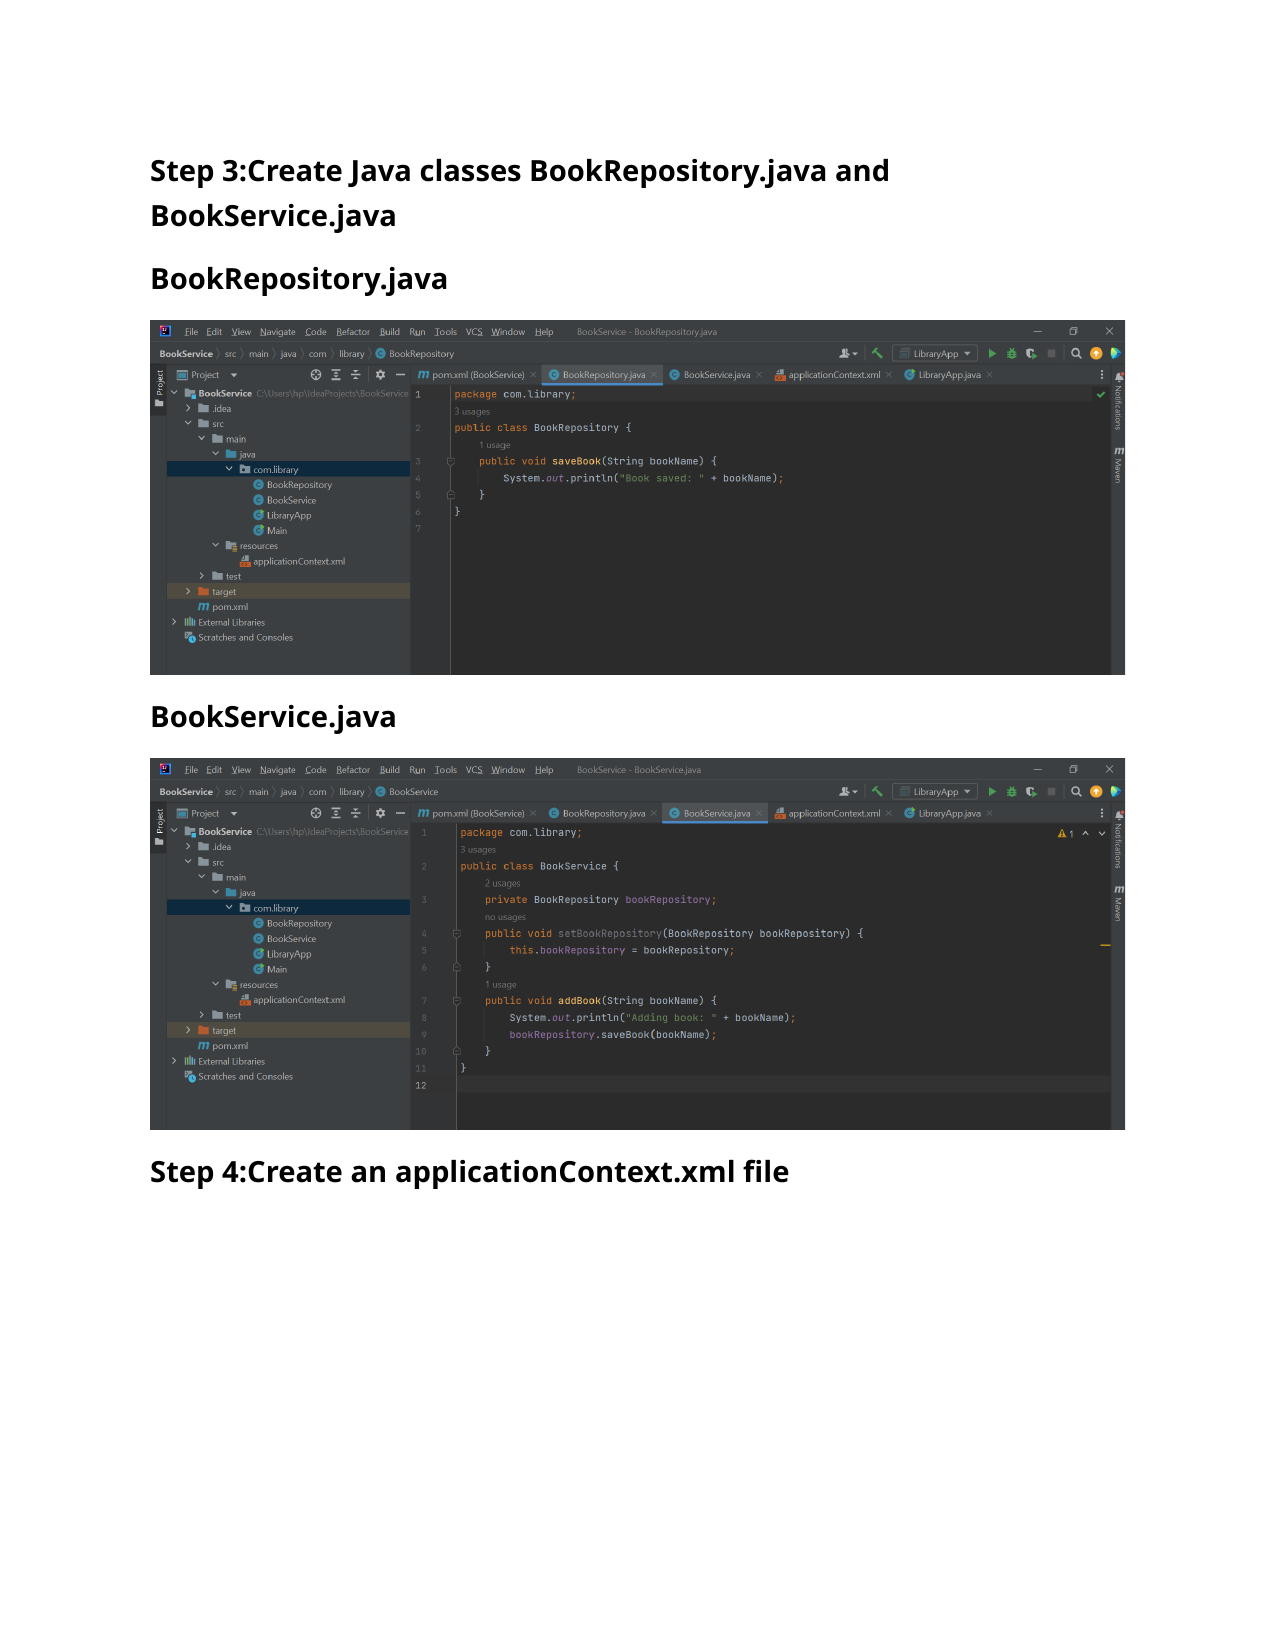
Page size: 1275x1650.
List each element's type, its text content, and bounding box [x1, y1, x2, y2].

text Step 3:Create Java classes BookRepository.java and BookService.java [150, 150, 1125, 235]
text Step 4:Create an applicationContext.xml file [150, 1151, 1125, 1191]
text BookRepository.java [150, 258, 1125, 298]
picture [150, 758, 1125, 1130]
picture [150, 320, 1125, 675]
text BookService.java [150, 697, 1125, 736]
